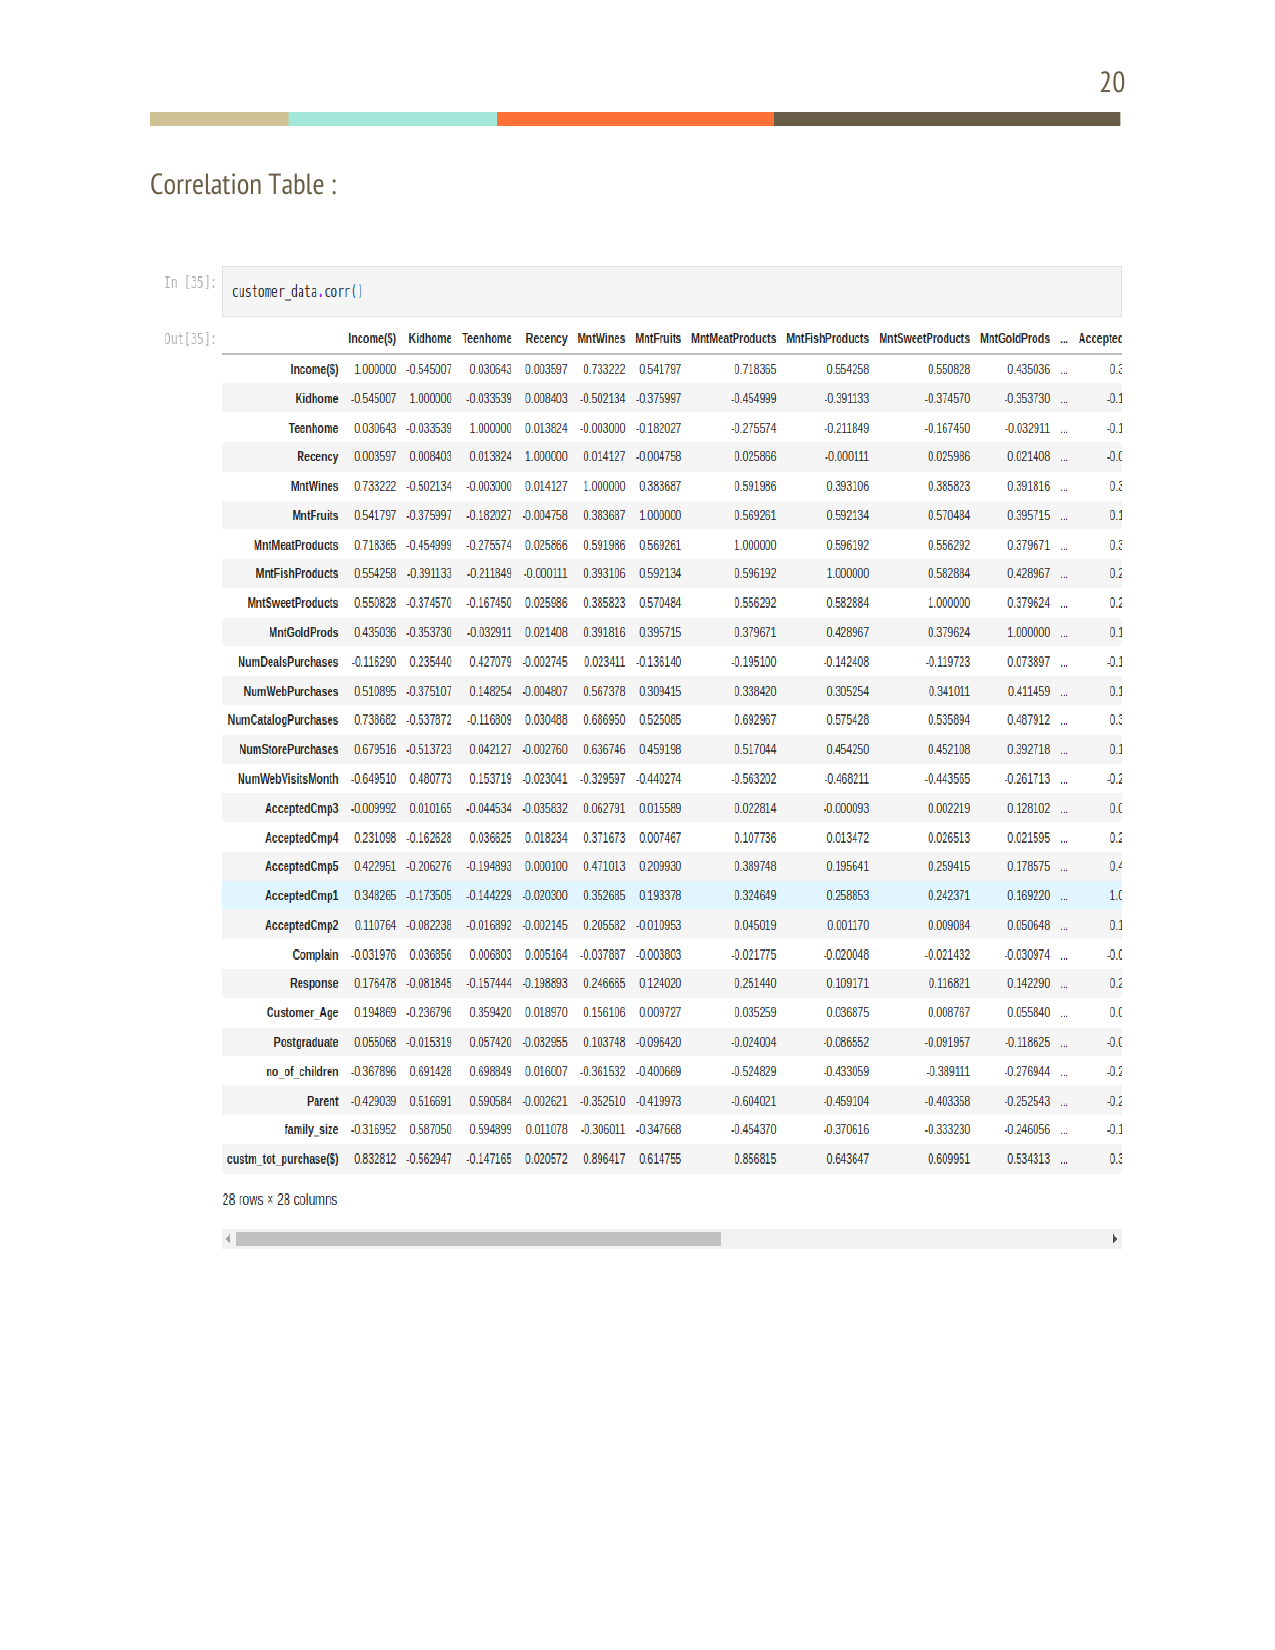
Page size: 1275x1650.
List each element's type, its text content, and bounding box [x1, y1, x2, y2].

picture [150, 265, 1125, 1249]
subtitle Correlation Table : [150, 165, 1125, 202]
picture [150, 112, 1121, 126]
